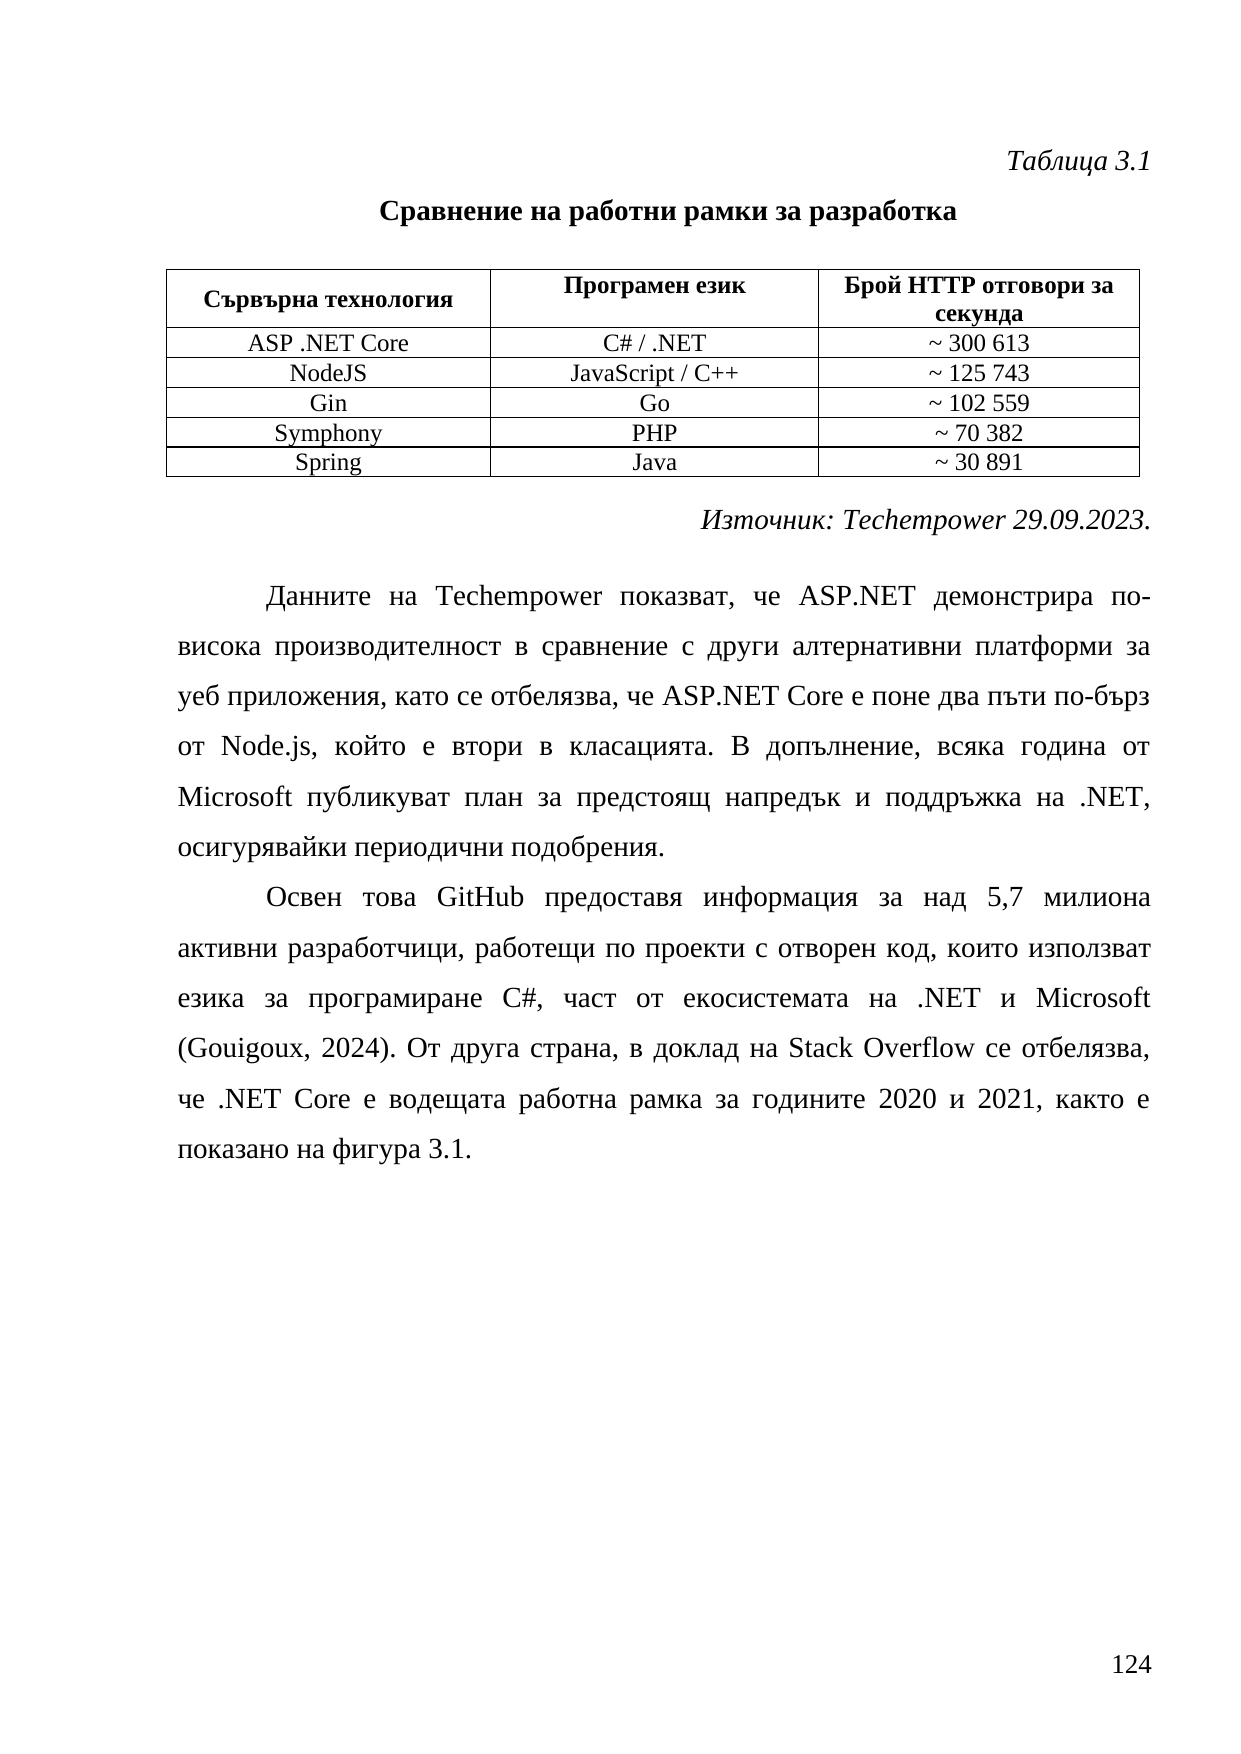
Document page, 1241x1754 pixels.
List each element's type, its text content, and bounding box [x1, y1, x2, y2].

table_cell Gin [167, 388, 490, 417]
table_cell ~ 70 382 [819, 418, 1139, 446]
table_cell ~ 102 559 [819, 388, 1139, 417]
table_cell Spring [167, 448, 490, 476]
table_cell PHP [491, 418, 818, 446]
table_cell NodeJS [167, 358, 490, 387]
table_cell Java [491, 448, 818, 476]
table_cell Go [491, 388, 818, 417]
title Таблица 3.1 [177, 143, 1152, 177]
title Източник: Тechempower 29.09.2023. [177, 502, 1152, 536]
table_cell ASP .NET Core [167, 328, 490, 357]
table_header Програмен език [491, 270, 818, 327]
text Данните на Techempower показват, че ASP.NET демонстрира по-висока производителност в сравнение с други алтернативни платформи за уеб приложения, като се отбелязва, че ASP.NET Core е поне два пъти по-бърз от Node.js, който е втори в класацията. В допълнение, всяка година от Microsoft публикуват план за предстоящ напредък и поддръжка на .NET, осигурявайки периодични подобрения. [177, 578, 1152, 863]
table_cell Symphony [167, 418, 490, 446]
table_header Брой HTTP отговори за секунда [819, 270, 1139, 327]
table_cell ~ 30 891 [819, 448, 1139, 476]
table_header Сървърна технология [167, 270, 490, 327]
table_cell ~ 300 613 [819, 328, 1139, 357]
title Сравнение на работни рамки за разработка [177, 193, 1152, 227]
text Освен това GitHub предоставя информация за над 5,7 милиона активни разработчици, работещи по проекти с отворен код, които използват езика за програмиране C#, част от екосистемата на .NET и Microsoft (Gouigoux, 2024). От друга страна, в доклад на Stack Overflow се отбелязва, че .NET Core е водещата работна рамка за годините 2020 и 2021, както е показано на фигура 3.1. [177, 879, 1152, 1164]
table_cell ~ 125 743 [819, 358, 1139, 387]
table_cell JavaScript / C++ [491, 358, 818, 387]
table_cell C# / .NET [491, 328, 818, 357]
